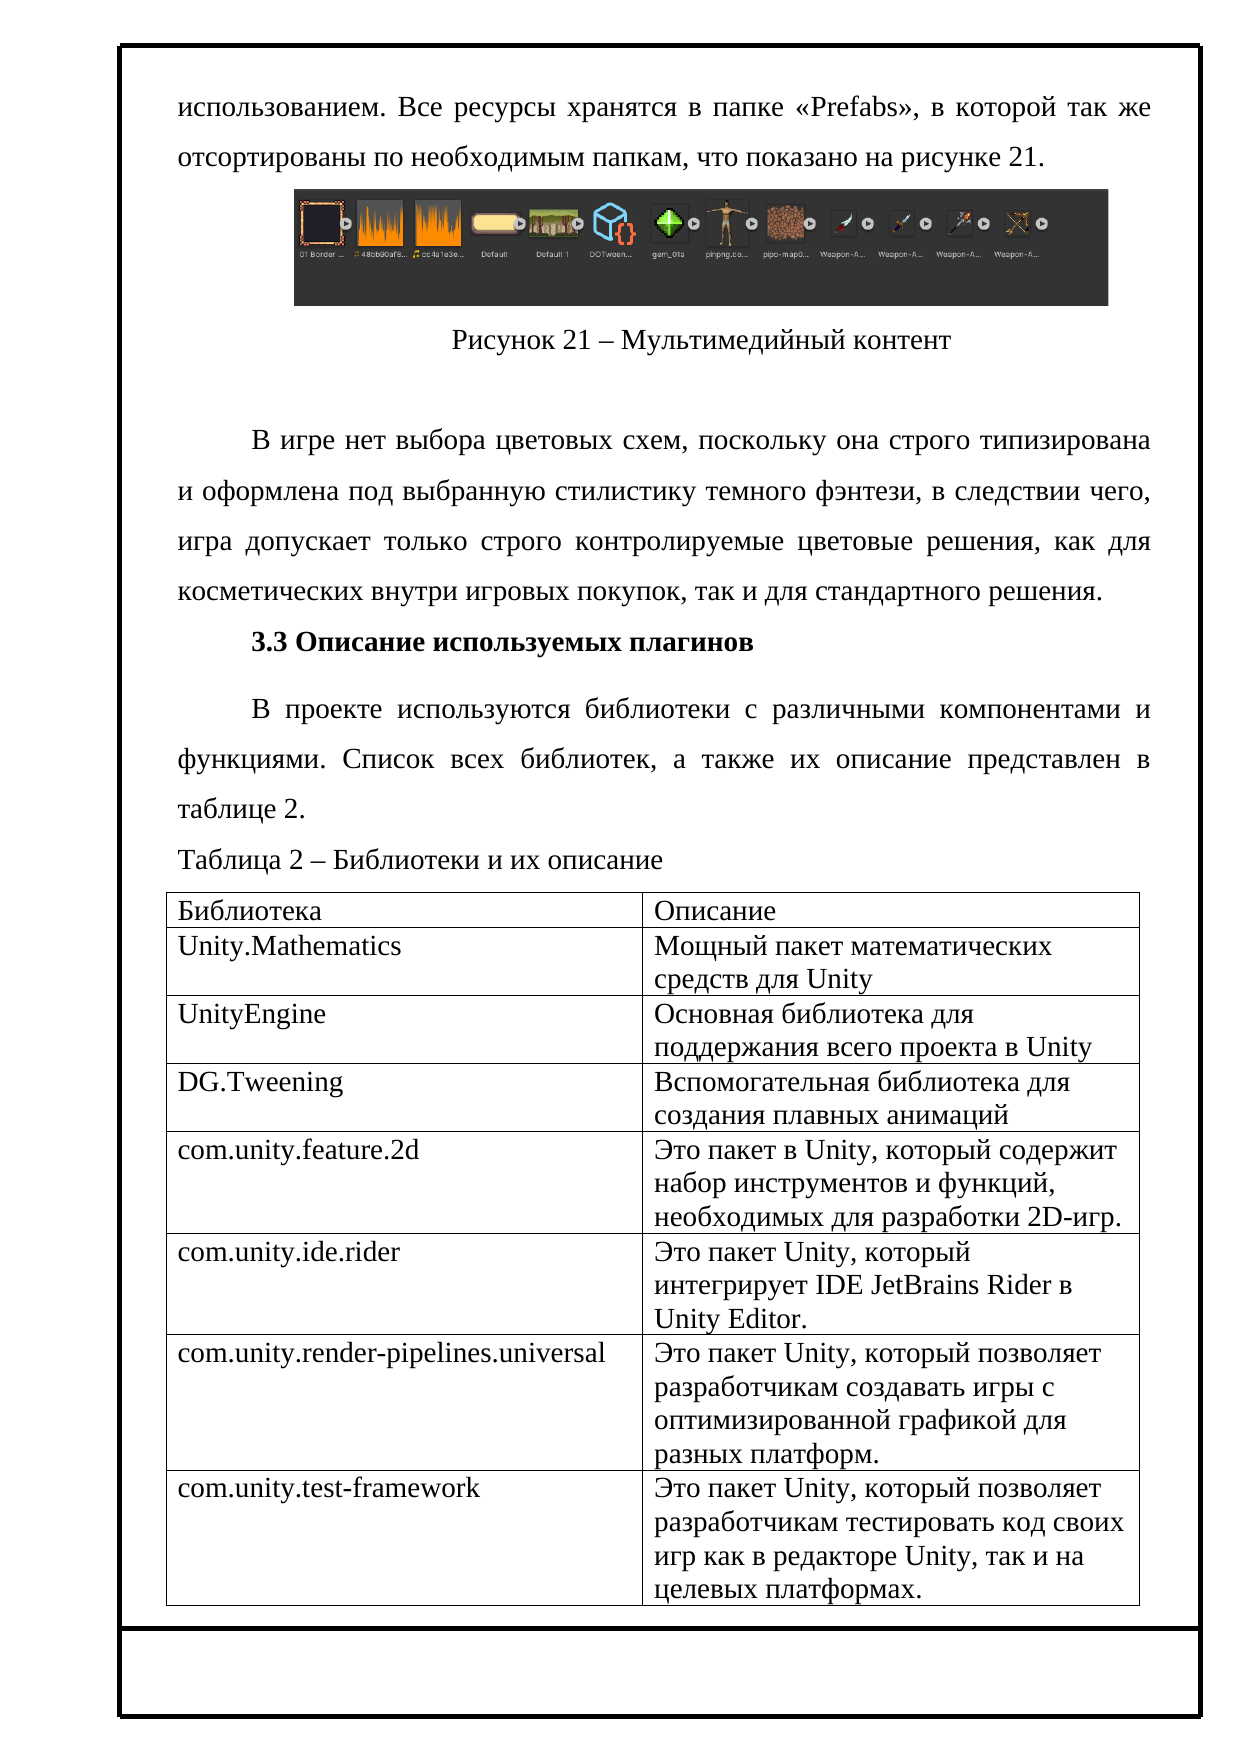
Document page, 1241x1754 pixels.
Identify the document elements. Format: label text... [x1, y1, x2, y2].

table_cell Это пакет Unity, который позволяет разработчикам создавать игры с оптимизированной графикой для разных платформ. [643, 1335, 1139, 1469]
table_cell Это пакет в Unity, который содержит набор инструментов и функций, необходимых для разработки 2D-игр. [643, 1132, 1139, 1233]
picture [294, 189, 1109, 306]
table_cell Основная библиотека для поддержания всего проекта в Unity [643, 996, 1139, 1063]
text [177, 89, 1152, 172]
table_header Библиотека [167, 893, 642, 927]
table_cell DG.Tweening [167, 1064, 642, 1131]
table_cell com.unity.test-framework [167, 1471, 642, 1605]
table_cell Вспомогательная библиотека для создания плавных анимаций [643, 1064, 1139, 1131]
table_cell com.unity.feature.2d [167, 1132, 642, 1233]
table_cell UnityEngine [167, 996, 642, 1063]
text Рисунок 21 – Мультимедийный контент [177, 322, 1152, 355]
table_cell com.unity.render-pipelines.universal [167, 1335, 642, 1469]
table_cell com.unity.ide.rider [167, 1234, 642, 1334]
table_cell Это пакет Unity, который позволяет разработчикам тестировать код своих игр как в редакторе Unity, так и на целевых платформах. [643, 1471, 1139, 1605]
text Таблица 2 – Библиотеки и их описание [177, 842, 1152, 875]
subtitle 3.3 Описание используемых плагинов [251, 624, 1152, 657]
table_header Описание [643, 893, 1139, 927]
table_cell Это пакет Unity, который интегрирует IDE JetBrains Rider в Unity Editor. [643, 1234, 1139, 1334]
table_cell Мощный пакет математических средств для Unity [643, 928, 1139, 995]
text В проекте используются библиотеки с различными компонентами и функциями. Список всех библиотек, а также их описание представлен в таблице 2. [177, 691, 1152, 825]
text В игре нет выбора цветовых схем, поскольку она строго типизирована и оформлена под выбранную стилистику темного фэнтези, в следствии чего, игра допускает только строго контролируемые цветовые решения, как для косметических внутри игровых покупок, так и для стандартного решения. [177, 422, 1152, 607]
table_cell Unity.Mathematics [167, 928, 642, 995]
